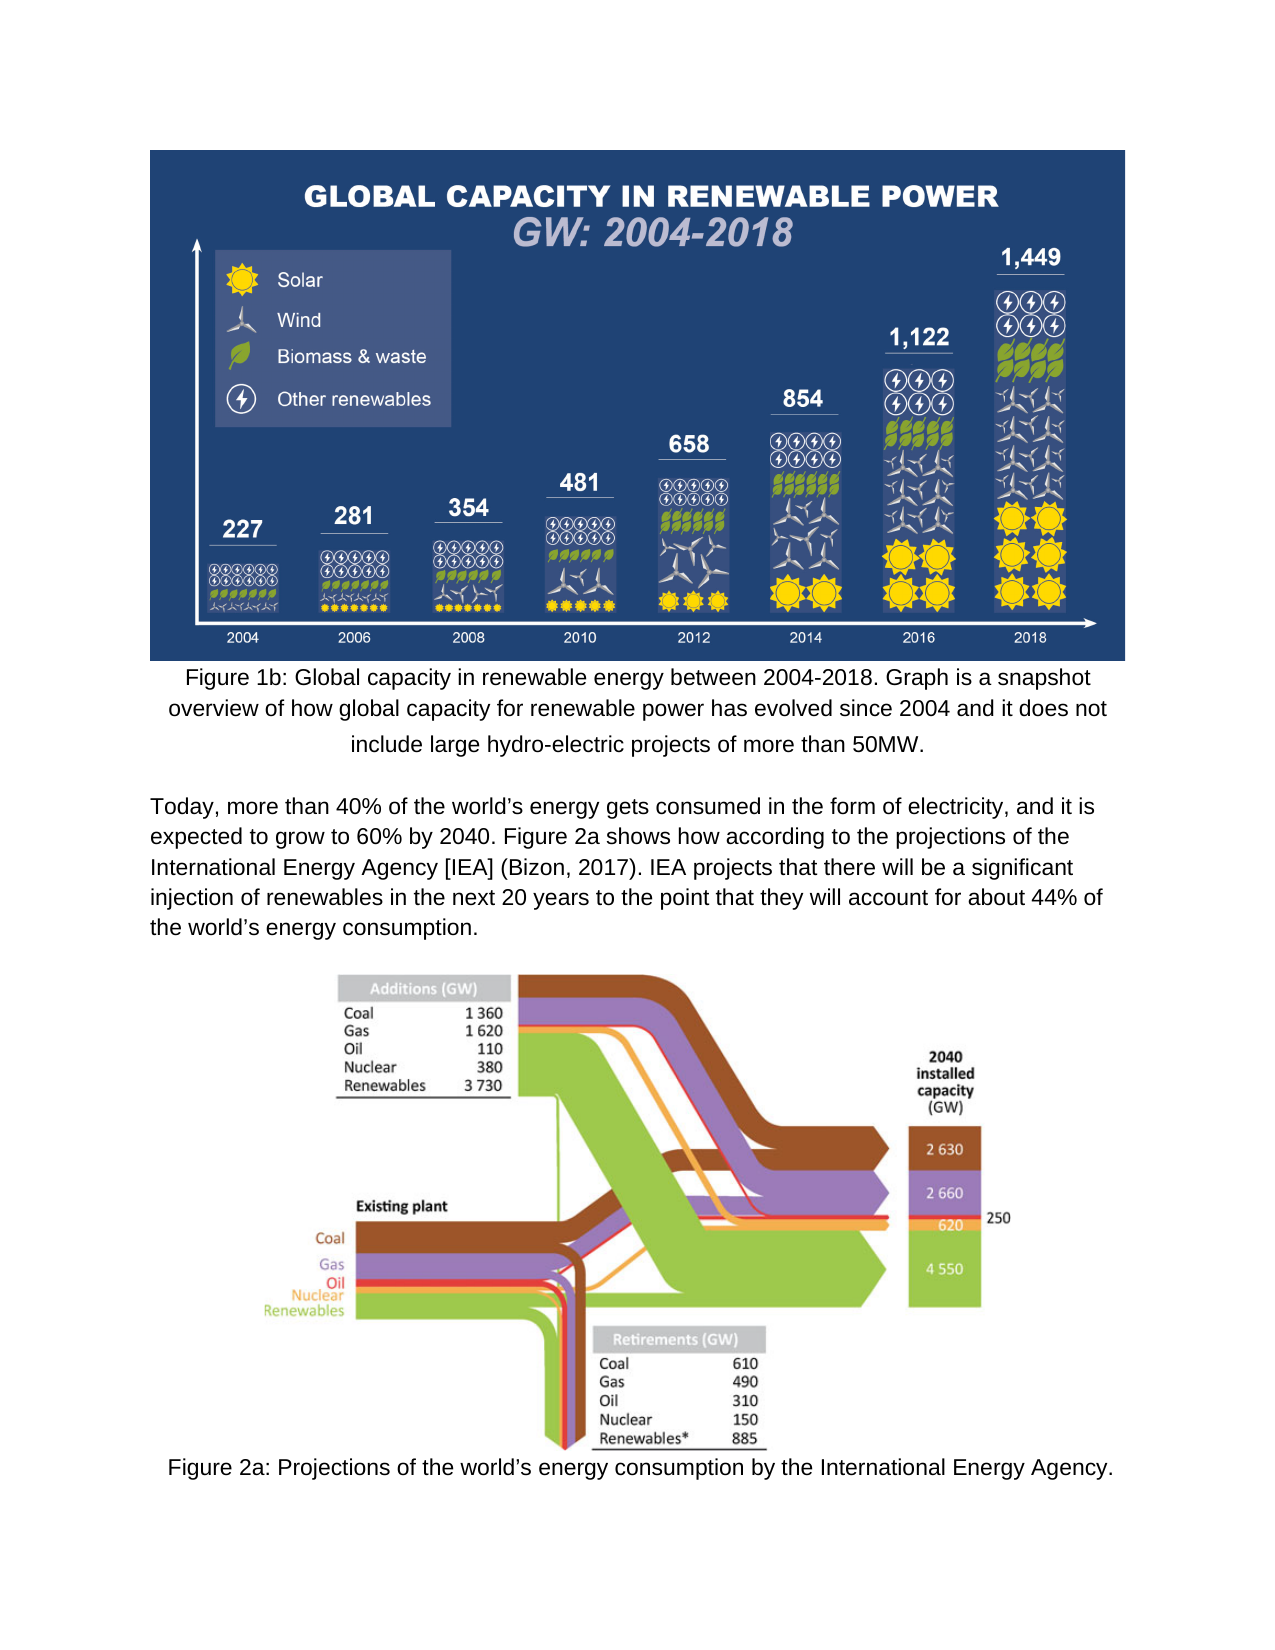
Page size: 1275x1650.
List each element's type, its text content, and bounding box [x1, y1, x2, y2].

picture [150, 150, 1125, 661]
picture [264, 974, 1011, 1451]
text Today, more than 40% of the world’s energy gets consumed in the form of electricity, and it is expected to grow to 60% by 2040. Figure 2a shows how according to the projections of the International Energy Agency [IEA] (Bizon, 2017). IEA projects that there will be a significant injection of renewables in the next 20 years to the point that they will account for about 44% of the world’s energy consumption. [150, 793, 1125, 940]
text Figure 2a: Projections of the world’s energy consumption by the International Energy Agency. [150, 1454, 1125, 1480]
text Figure 1b: Global capacity in renewable energy between 2004-2018. Graph is a snapshot overview of how global capacity for renewable power has evolved since 2004 and it does not include large hydro-electric projects of more than 50MW. [150, 664, 1125, 758]
